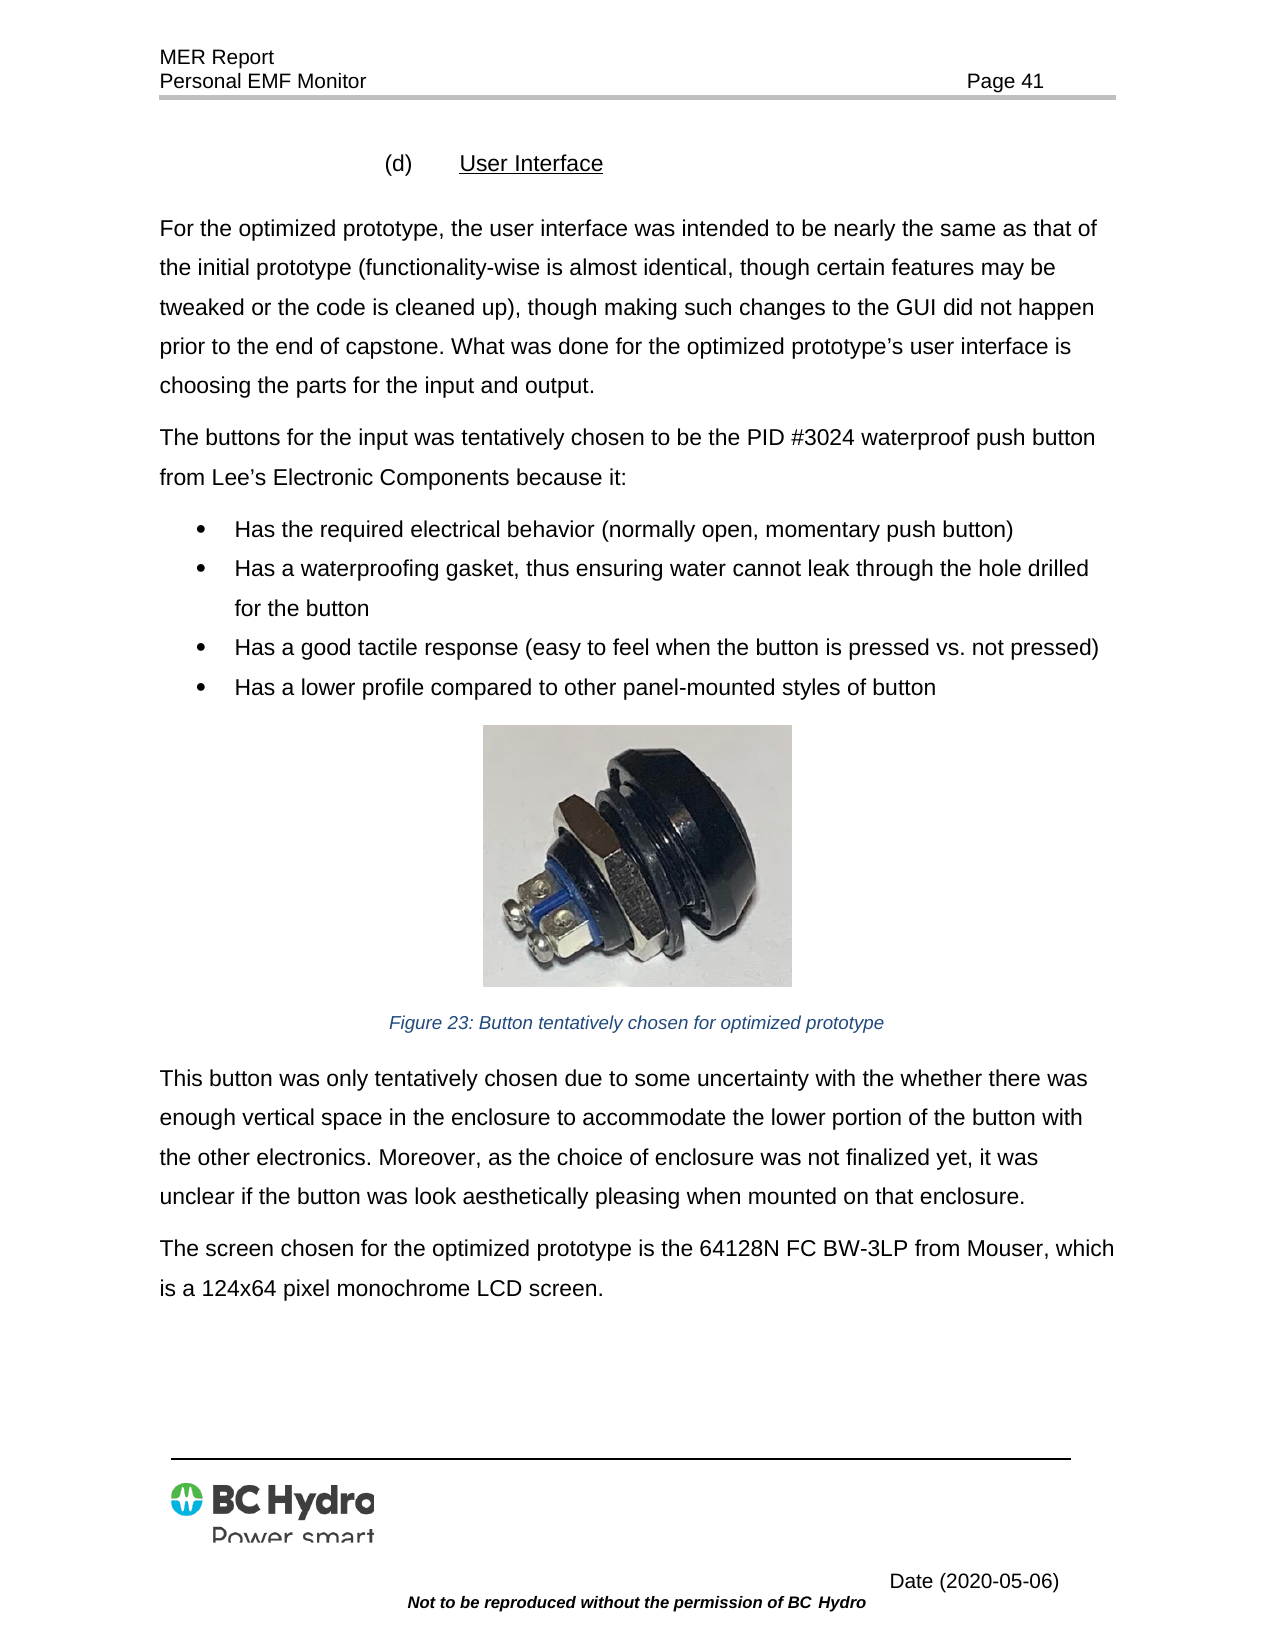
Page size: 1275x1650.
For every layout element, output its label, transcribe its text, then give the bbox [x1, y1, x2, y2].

list Has a waterproofing gasket, thus ensuring water cannot leak through the hole drilled for the button [197, 555, 1116, 621]
list Has a lower profile compared to other panel-mounted styles of button [197, 674, 1116, 700]
text Figure 23: Button tentatively chosen for optimized prototype [159, 1011, 1116, 1033]
text The buttons for the input was tentatively chosen to be the PID #3024 waterproof push button from Lee’s Electronic Components because it: [159, 424, 1116, 490]
text The screen chosen for the optimized prototype is the 64128N FC BW-3LP from Mouser, which is a 124x64 pixel monochrome LCD screen. [159, 1235, 1116, 1301]
subtitle User Interface [384, 150, 1116, 176]
list Has a good tactile response (easy to feel when the button is pressed vs. not pressed) [197, 634, 1116, 661]
text This button was only tentatively chosen due to some uncertainty with the whether there was enough vertical space in the enclosure to accommodate the lower portion of the button with the other electronics. Moreover, as the choice of enclosure was not finalized yet, it was unclear if the button was look aesthetically pleasing when mounted on that enclosure. [159, 1064, 1116, 1209]
list Has the required electrical behavior (normally open, momentary push button) [197, 516, 1116, 542]
text For the optimized prototype, the user interface was intended to be nearly the same as that of the initial prototype (functionality-wise is almost identical, though certain features may be tweaked or the code is cleaned up), though making such changes to the GUI did not happen prior to the end of capstone. What was done for the optimized prototype’s user interface is choosing the parts for the input and output. [159, 214, 1116, 399]
picture [483, 725, 792, 987]
